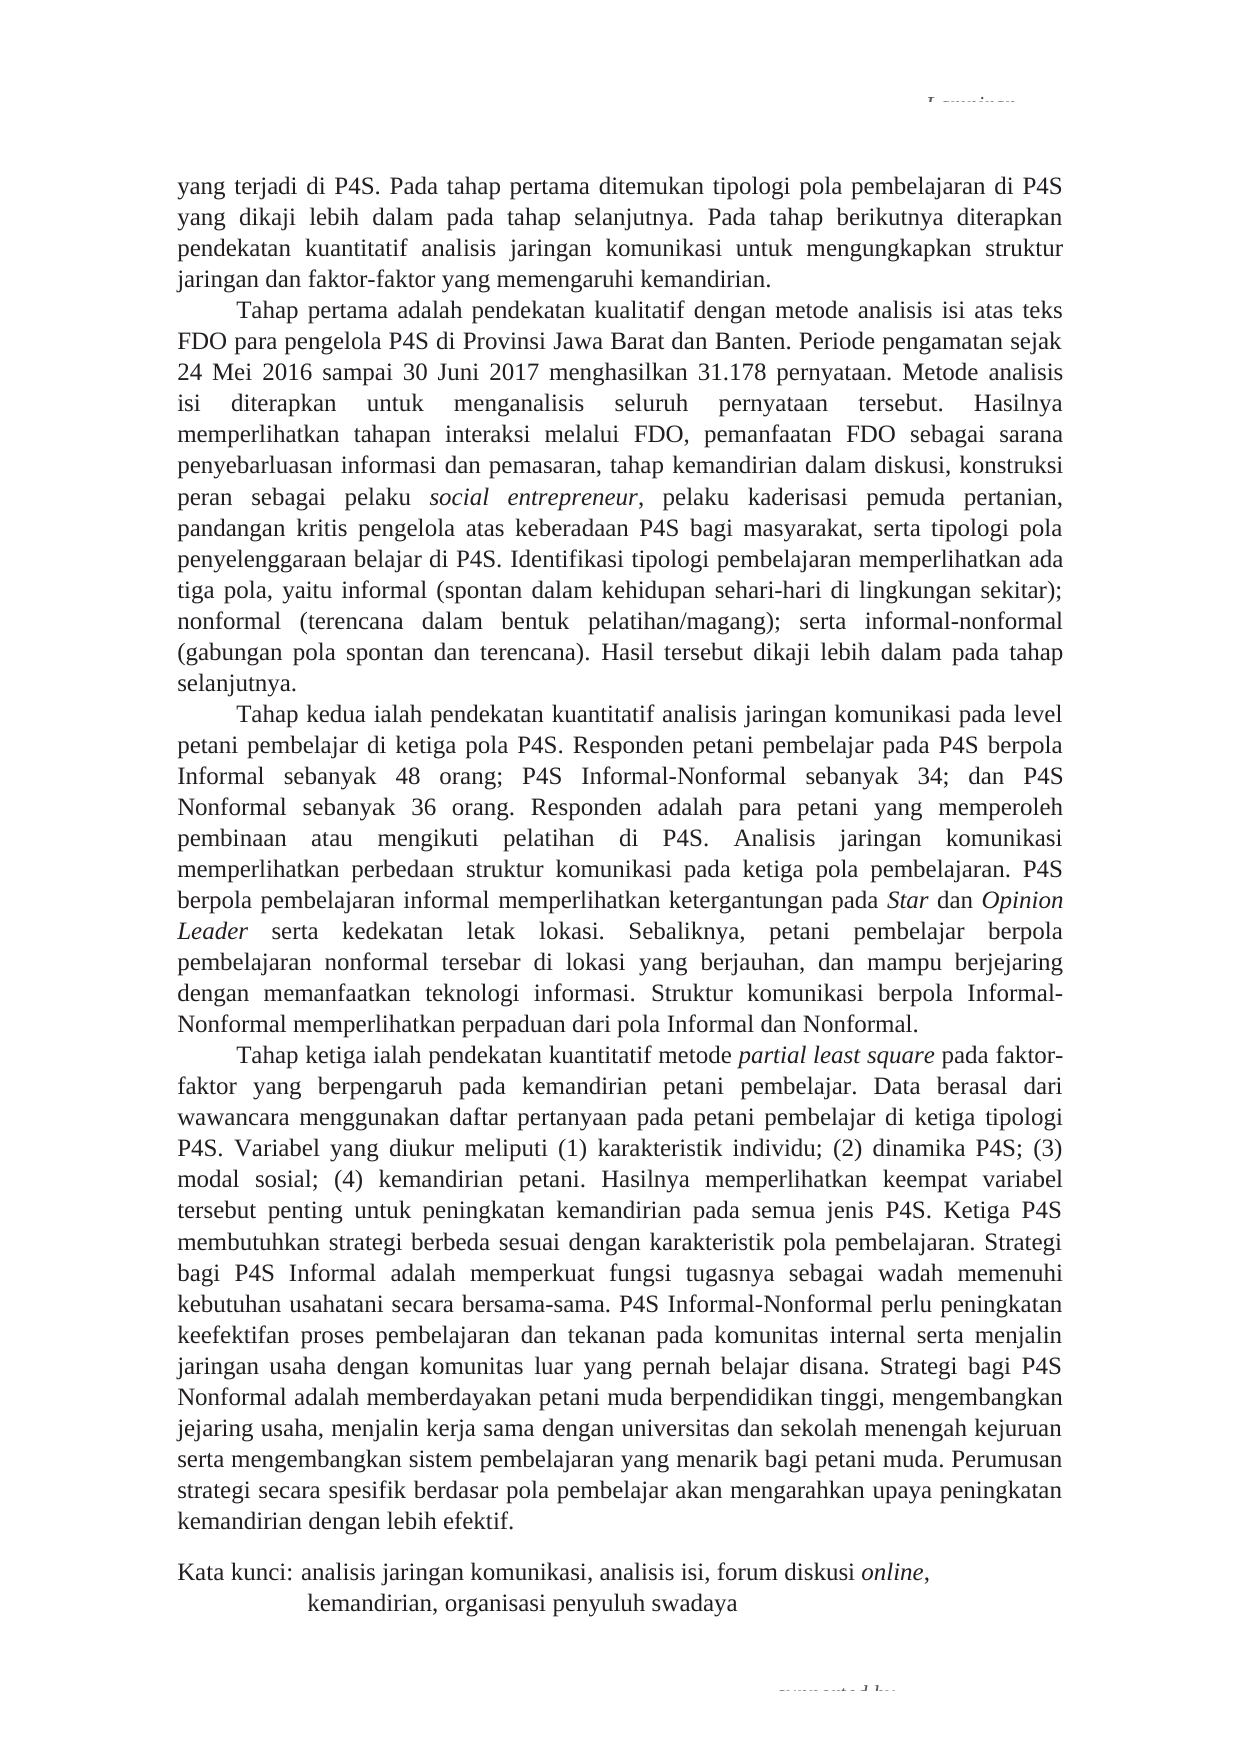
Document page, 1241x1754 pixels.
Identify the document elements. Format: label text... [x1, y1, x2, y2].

text Tahap pertama adalah pendekatan kualitatif dengan metode analisis isi atas teks FDO para pengelola P4S di Provinsi Jawa Barat dan Banten. Periode pengamatan sejak 24 Mei 2016 sampai 30 Juni 2017 menghasilkan 31.178 pernyataan. Metode analisis isi diterapkan untuk menganalisis seluruh pernyataan tersebut. Hasilnya memperlihatkan tahapan interaksi melalui FDO, pemanfaatan FDO sebagai sarana penyebarluasan informasi dan pemasaran, tahap kemandirian dalam diskusi, konstruksi peran sebagai pelaku social entrepreneur, pelaku kaderisasi pemuda pertanian, pandangan kritis pengelola atas keberadaan P4S bagi masyarakat, serta tipologi pola penyelenggaraan belajar di P4S. Identifikasi tipologi pembelajaran memperlihatkan ada tiga pola, yaitu informal (spontan dalam kehidupan sehari-hari di lingkungan sekitar); nonformal (terencana dalam bentuk pelatihan/magang); serta informal-nonformal (gabungan pola spontan dan terencana). Hasil tersebut dikaji lebih dalam pada tahap selanjutnya. [177, 295, 1063, 697]
text yang terjadi di P4S. Pada tahap pertama ditemukan tipologi pola pembelajaran di P4S yang dikaji lebih dalam pada tahap selanjutnya. Pada tahap berikutnya diterapkan pendekatan kuantitatif analisis jaringan komunikasi untuk mengungkapkan struktur jaringan dan faktor-faktor yang memengaruhi kemandirian. [177, 171, 1063, 293]
text Kata kunci: analisis jaringan komunikasi, analisis isi, forum diskusi online, kemandirian, organisasi penyuluh swadaya [177, 1557, 1063, 1617]
text Tahap kedua ialah pendekatan kuantitatif analisis jaringan komunikasi pada level petani pembelajar di ketiga pola P4S. Responden petani pembelajar pada P4S berpola Informal sebanyak 48 orang; P4S Informal-Nonformal sebanyak 34; dan P4S Nonformal sebanyak 36 orang. Responden adalah para petani yang memperoleh pembinaan atau mengikuti pelatihan di P4S. Analisis jaringan komunikasi memperlihatkan perbedaan struktur komunikasi pada ketiga pola pembelajaran. P4S berpola pembelajaran informal memperlihatkan ketergantungan pada Star dan Opinion Leader serta kedekatan letak lokasi. Sebaliknya, petani pembelajar berpola pembelajaran nonformal tersebar di lokasi yang berjauhan, dan mampu berjejaring dengan memanfaatkan teknologi informasi. Struktur komunikasi berpola Informal-Nonformal memperlihatkan perpaduan dari pola Informal dan Nonformal. [177, 699, 1063, 1038]
text Tahap ketiga ialah pendekatan kuantitatif metode partial least square pada faktor-faktor yang berpengaruh pada kemandirian petani pembelajar. Data berasal dari wawancara menggunakan daftar pertanyaan pada petani pembelajar di ketiga tipologi P4S. Variabel yang diukur meliputi (1) karakteristik individu; (2) dinamika P4S; (3) modal sosial; (4) kemandirian petani. Hasilnya memperlihatkan keempat variabel tersebut penting untuk peningkatan kemandirian pada semua jenis P4S. Ketiga P4S membutuhkan strategi berbeda sesuai dengan karakteristik pola pembelajaran. Strategi bagi P4S Informal adalah memperkuat fungsi tugasnya sebagai wadah memenuhi kebutuhan usahatani secara bersama-sama. P4S Informal-Nonformal perlu peningkatan keefektifan proses pembelajaran dan tekanan pada komunitas internal serta menjalin jaringan usaha dengan komunitas luar yang pernah belajar disana. Strategi bagi P4S Nonformal adalah memberdayakan petani muda berpendidikan tinggi, mengembangkan jejaring usaha, menjalin kerja sama dengan universitas dan sekolah menengah kejuruan serta mengembangkan sistem pembelajaran yang menarik bagi petani muda. Perumusan strategi secara spesifik berdasar pola pembelajar akan mengarahkan upaya peningkatan kemandirian dengan lebih efektif. [177, 1040, 1063, 1535]
